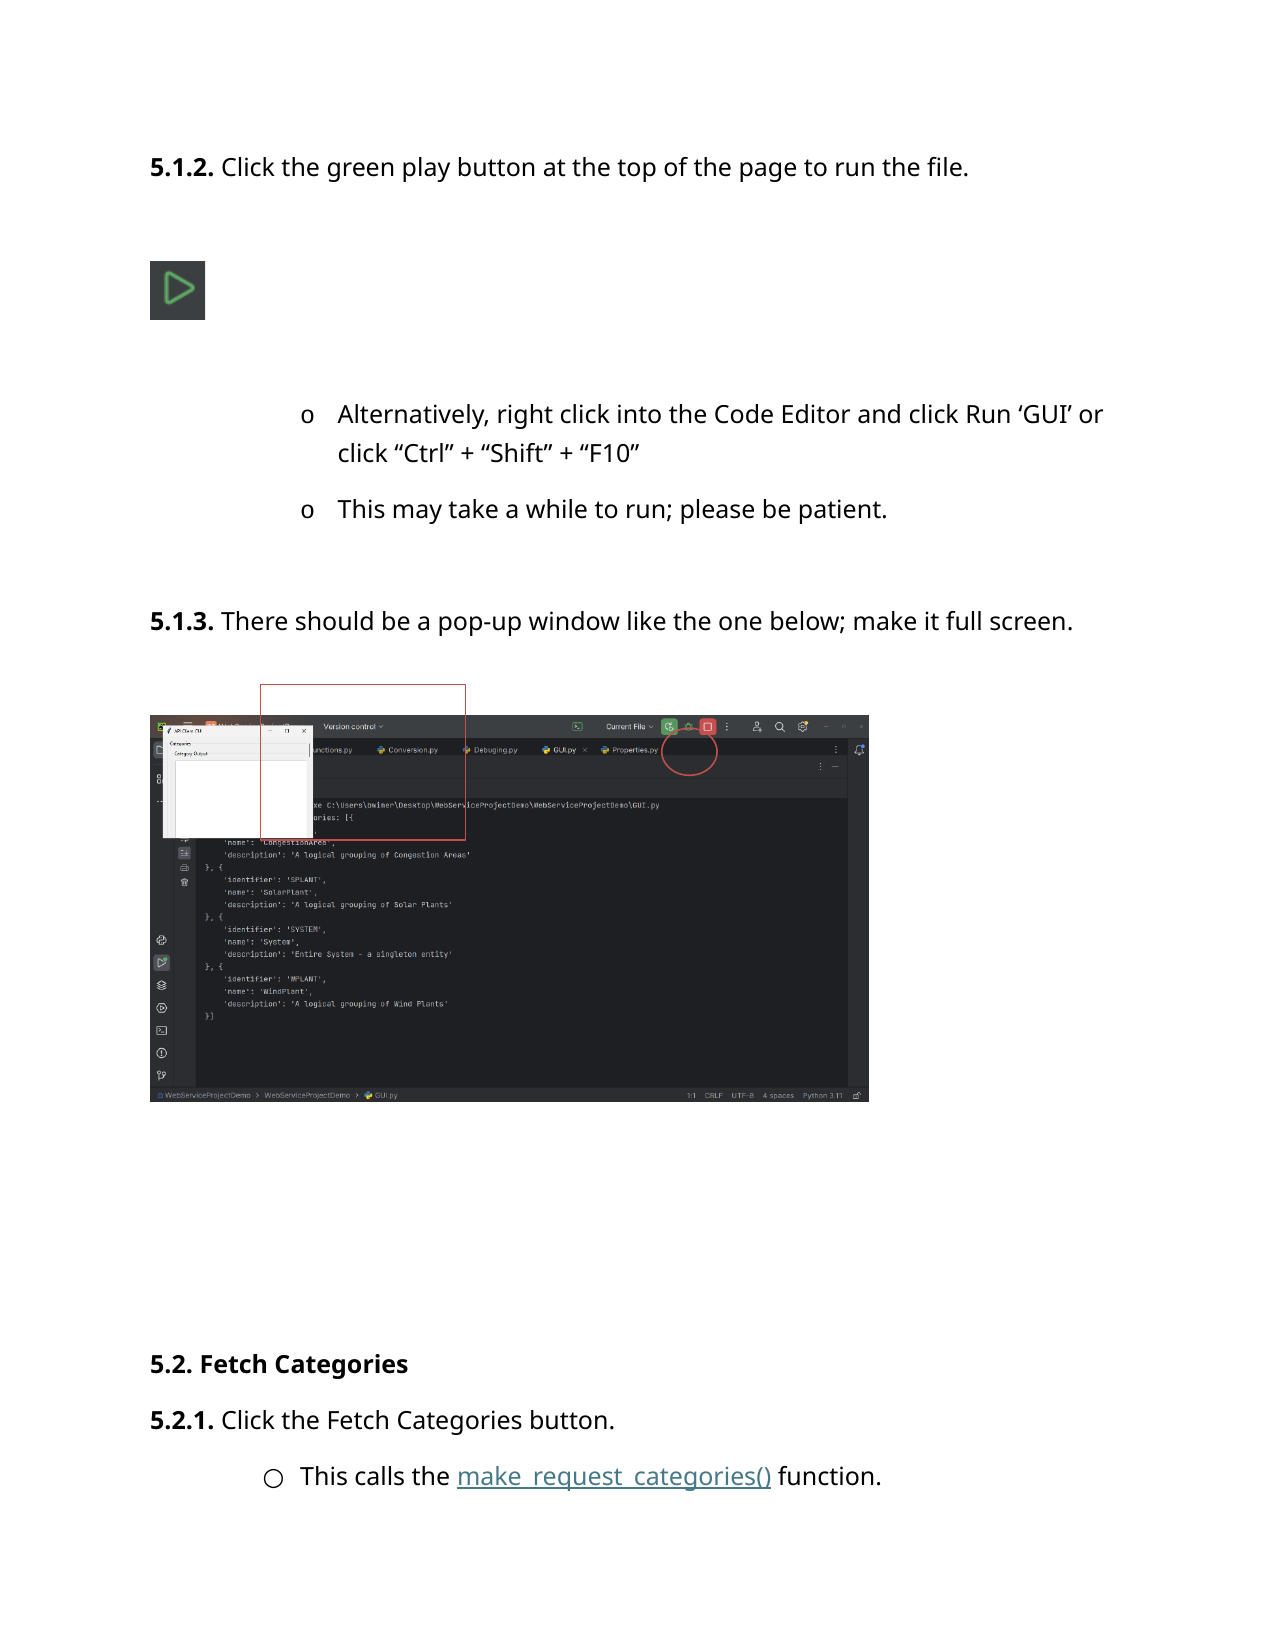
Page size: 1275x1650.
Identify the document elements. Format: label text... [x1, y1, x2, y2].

text 5.1.2. Click the green play button at the top of the page to run the file. [150, 150, 1125, 184]
list This may take a while to run; please be patient. [300, 492, 1125, 526]
list This calls the make_request_categories() function. [262, 1458, 1125, 1493]
picture [150, 261, 206, 320]
text 5.2. Fetch Categories [150, 1347, 1125, 1381]
picture [150, 715, 869, 1102]
text 5.2.1. Click the Fetch Categories button. [150, 1403, 1125, 1437]
picture [261, 715, 465, 839]
list Alternatively, right click into the Code Editor and click Run ‘GUI’ or click “Ctrl” + “Shift” + “F10” [300, 397, 1125, 470]
text 5.1.3. There should be a pop-up window like the one below; make it full screen. [150, 604, 1125, 638]
